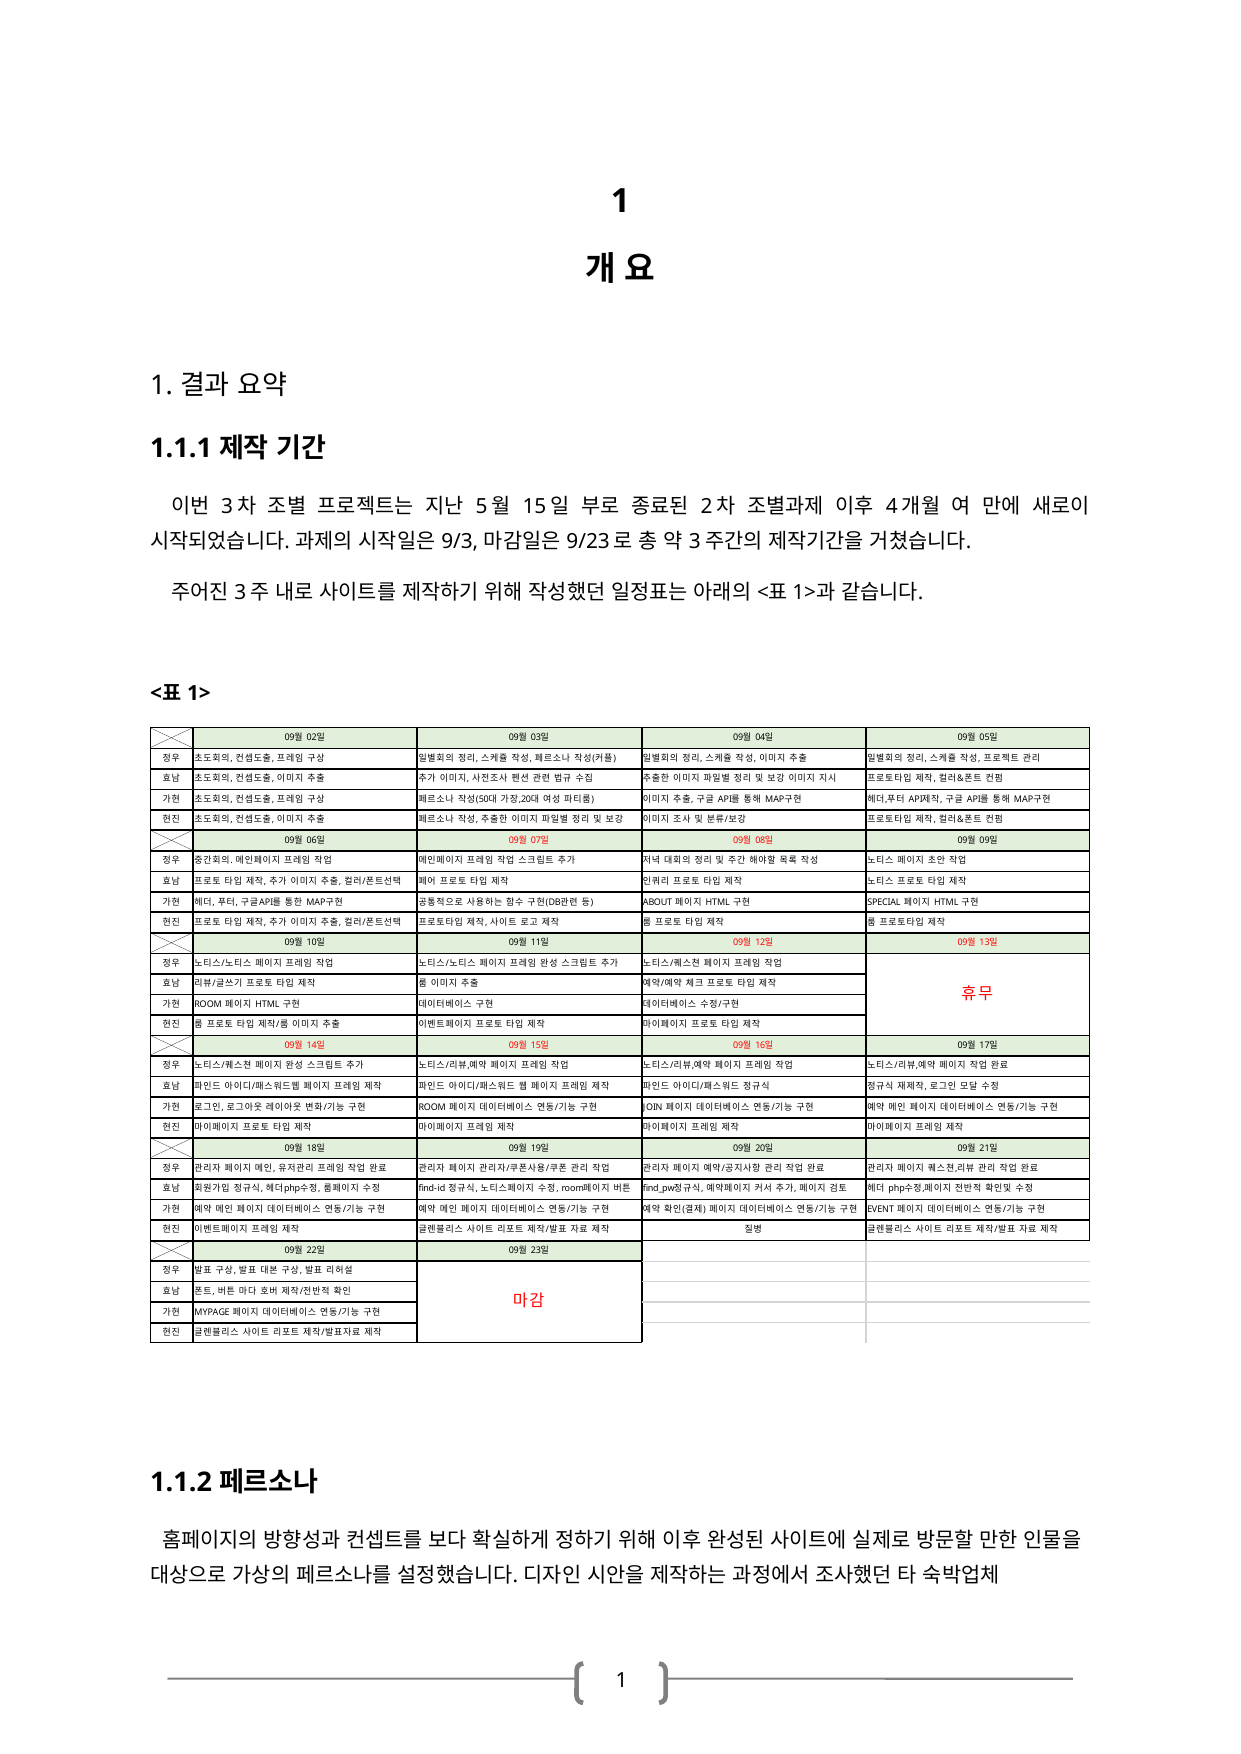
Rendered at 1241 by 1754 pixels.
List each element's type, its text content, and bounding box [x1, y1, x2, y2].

text 개 요 [150, 242, 1090, 290]
text 1.1.1 제작 기간 [150, 426, 1090, 466]
text 1 [150, 177, 1090, 223]
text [150, 1523, 1090, 1588]
text 이번 3차 조별 프로젝트는 지난 5월 15일 부로 종료된 2차 조별과제 이후 4개월 여 만에 새로이 시작되었습니다. 과제의 시작일은 9/3, 마감일은 9/23로 총 약 3주간의 제작기간을 거쳤습니다. [150, 489, 1090, 554]
text <표 1> [150, 676, 1090, 706]
text 주어진 3주 내로 사이트를 제작하기 위해 작성했던 일정표는 아래의 <표1>과 같습니다. [150, 575, 1090, 606]
text 1. 결과 요약 [150, 363, 1090, 403]
text 1.1.2 페르소나 [150, 1460, 1090, 1500]
